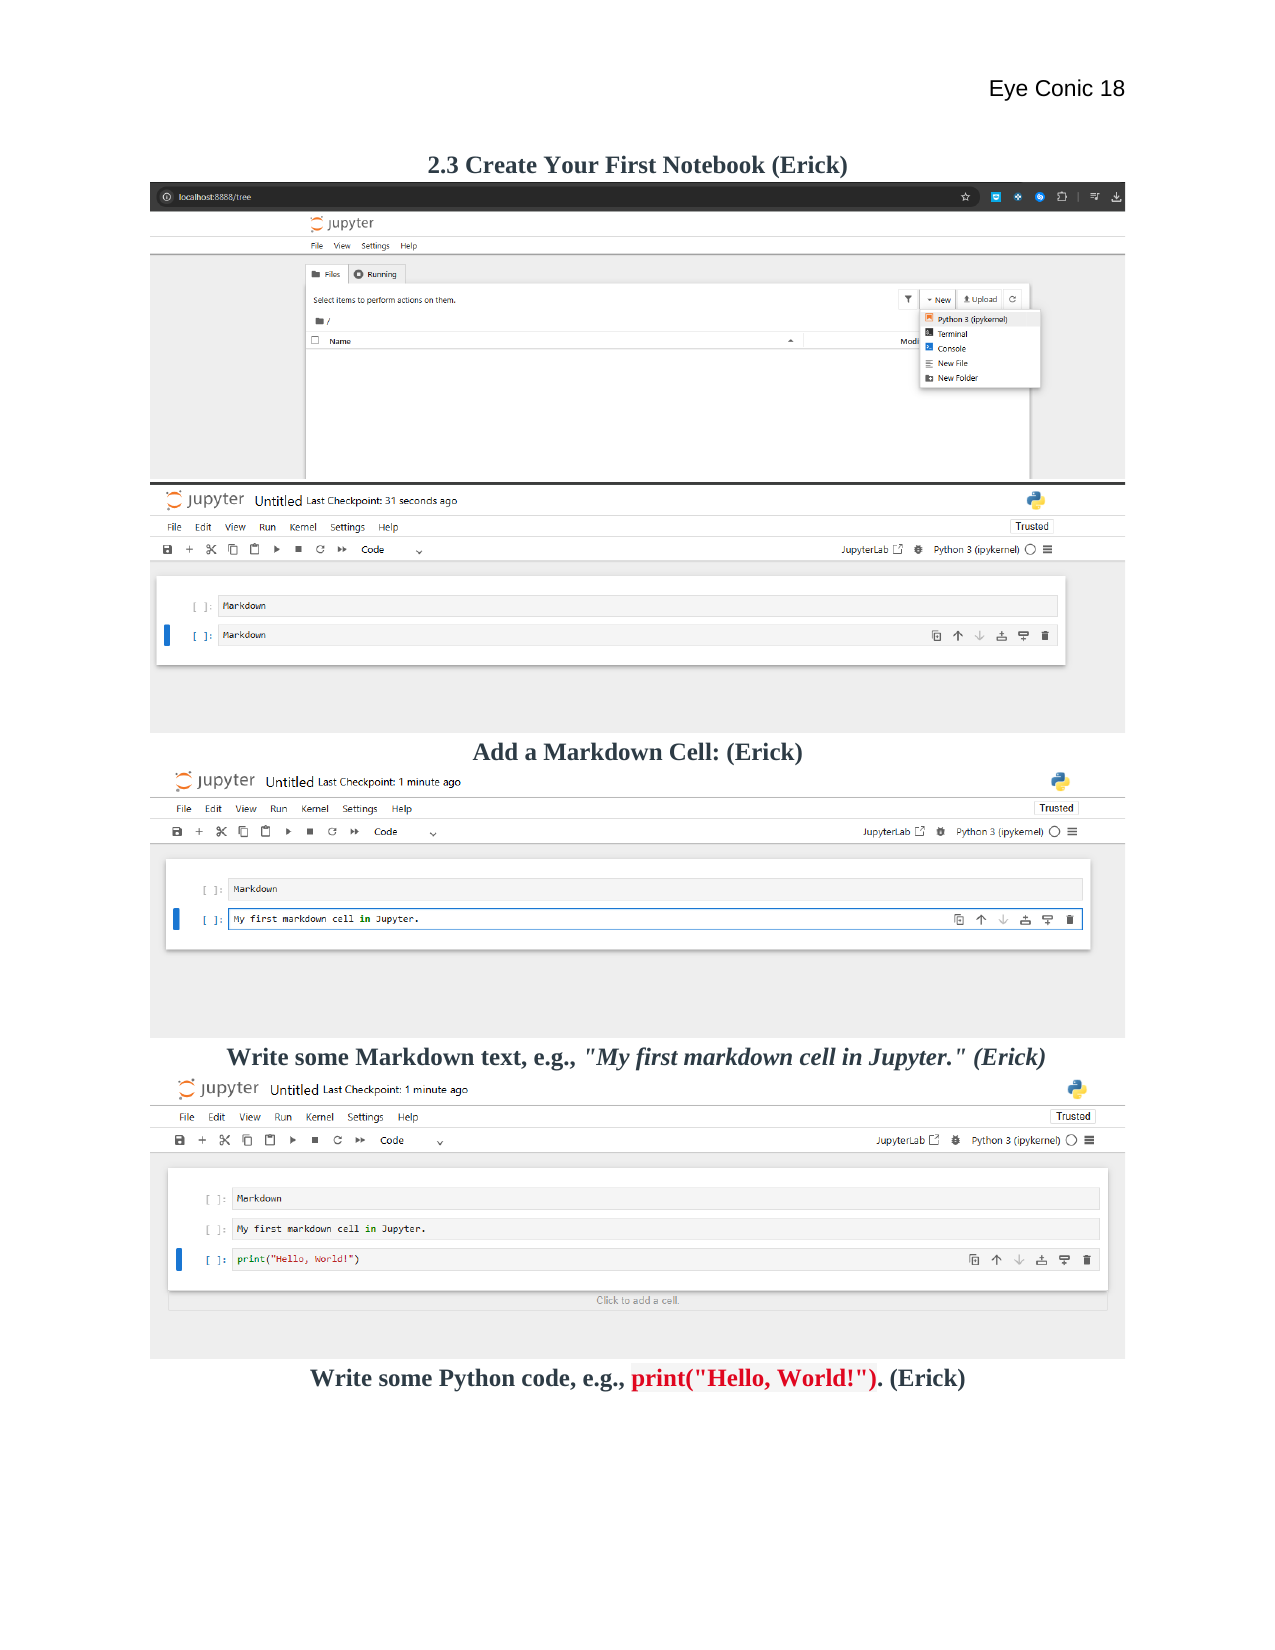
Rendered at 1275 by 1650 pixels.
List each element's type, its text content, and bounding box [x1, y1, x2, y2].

picture [150, 182, 1125, 479]
text 2.3 Create Your First Notebook (Erick)Add a Markdown Cell: (Erick)Write some Markdown text, e.g., "My first markdown cell in Jupyter." (Erick) [150, 150, 1125, 182]
picture [150, 482, 1125, 733]
text Write some Python code, e.g., print("Hello, World!"). (Erick) [150, 1359, 1125, 1392]
text 2.3 Create Your First Notebook (Erick)Add a Markdown Cell: (Erick)Write some Markdown text, e.g., "My first markdown cell in Jupyter." (Erick) [150, 1038, 1125, 1071]
text 2.3 Create Your First Notebook (Erick)Add a Markdown Cell: (Erick)Write some Markdown text, e.g., "My first markdown cell in Jupyter." (Erick) [150, 733, 1125, 769]
picture [150, 769, 1125, 1038]
picture [150, 1075, 1125, 1359]
